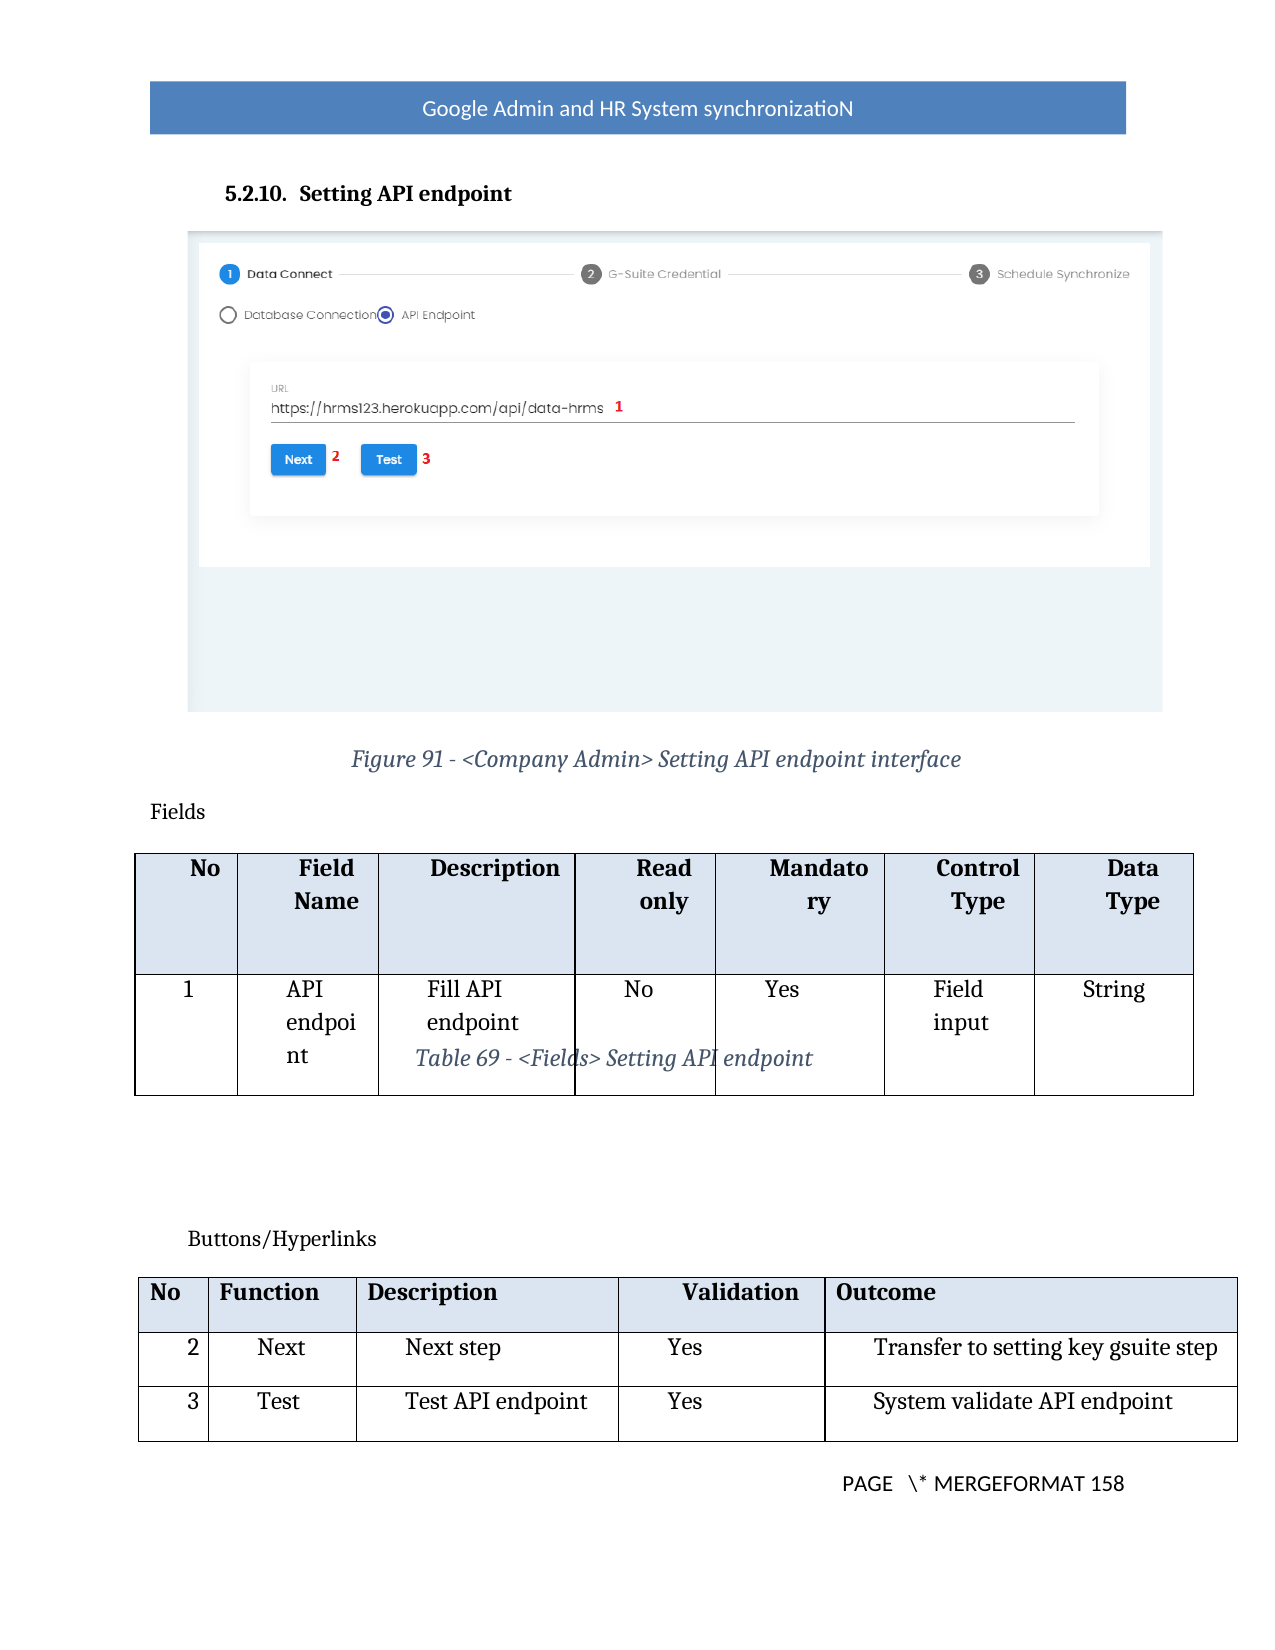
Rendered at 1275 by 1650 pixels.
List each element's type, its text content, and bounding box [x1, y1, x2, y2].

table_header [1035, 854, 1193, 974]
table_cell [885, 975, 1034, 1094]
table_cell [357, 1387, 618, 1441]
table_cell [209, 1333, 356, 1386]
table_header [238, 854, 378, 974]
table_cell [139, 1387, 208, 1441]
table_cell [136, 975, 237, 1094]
text Figure 91 - <Company Admin> Setting API endpoint interface [187, 745, 1125, 774]
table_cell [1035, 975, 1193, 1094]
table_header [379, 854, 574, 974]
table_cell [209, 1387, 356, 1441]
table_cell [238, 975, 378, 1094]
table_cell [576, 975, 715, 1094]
text Fields [150, 799, 1125, 825]
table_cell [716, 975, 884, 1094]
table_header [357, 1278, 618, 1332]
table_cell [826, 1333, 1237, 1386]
text Buttons/Hyperlinks [187, 1226, 1125, 1253]
subtitle Setting API endpoint [225, 181, 1125, 207]
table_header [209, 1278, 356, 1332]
picture [187, 231, 1163, 712]
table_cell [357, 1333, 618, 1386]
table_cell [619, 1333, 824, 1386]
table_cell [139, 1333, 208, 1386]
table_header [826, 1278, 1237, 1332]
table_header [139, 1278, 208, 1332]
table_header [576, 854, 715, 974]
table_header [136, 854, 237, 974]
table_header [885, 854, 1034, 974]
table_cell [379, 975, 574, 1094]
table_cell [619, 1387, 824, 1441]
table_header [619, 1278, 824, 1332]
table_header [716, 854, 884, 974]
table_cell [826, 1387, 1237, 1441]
